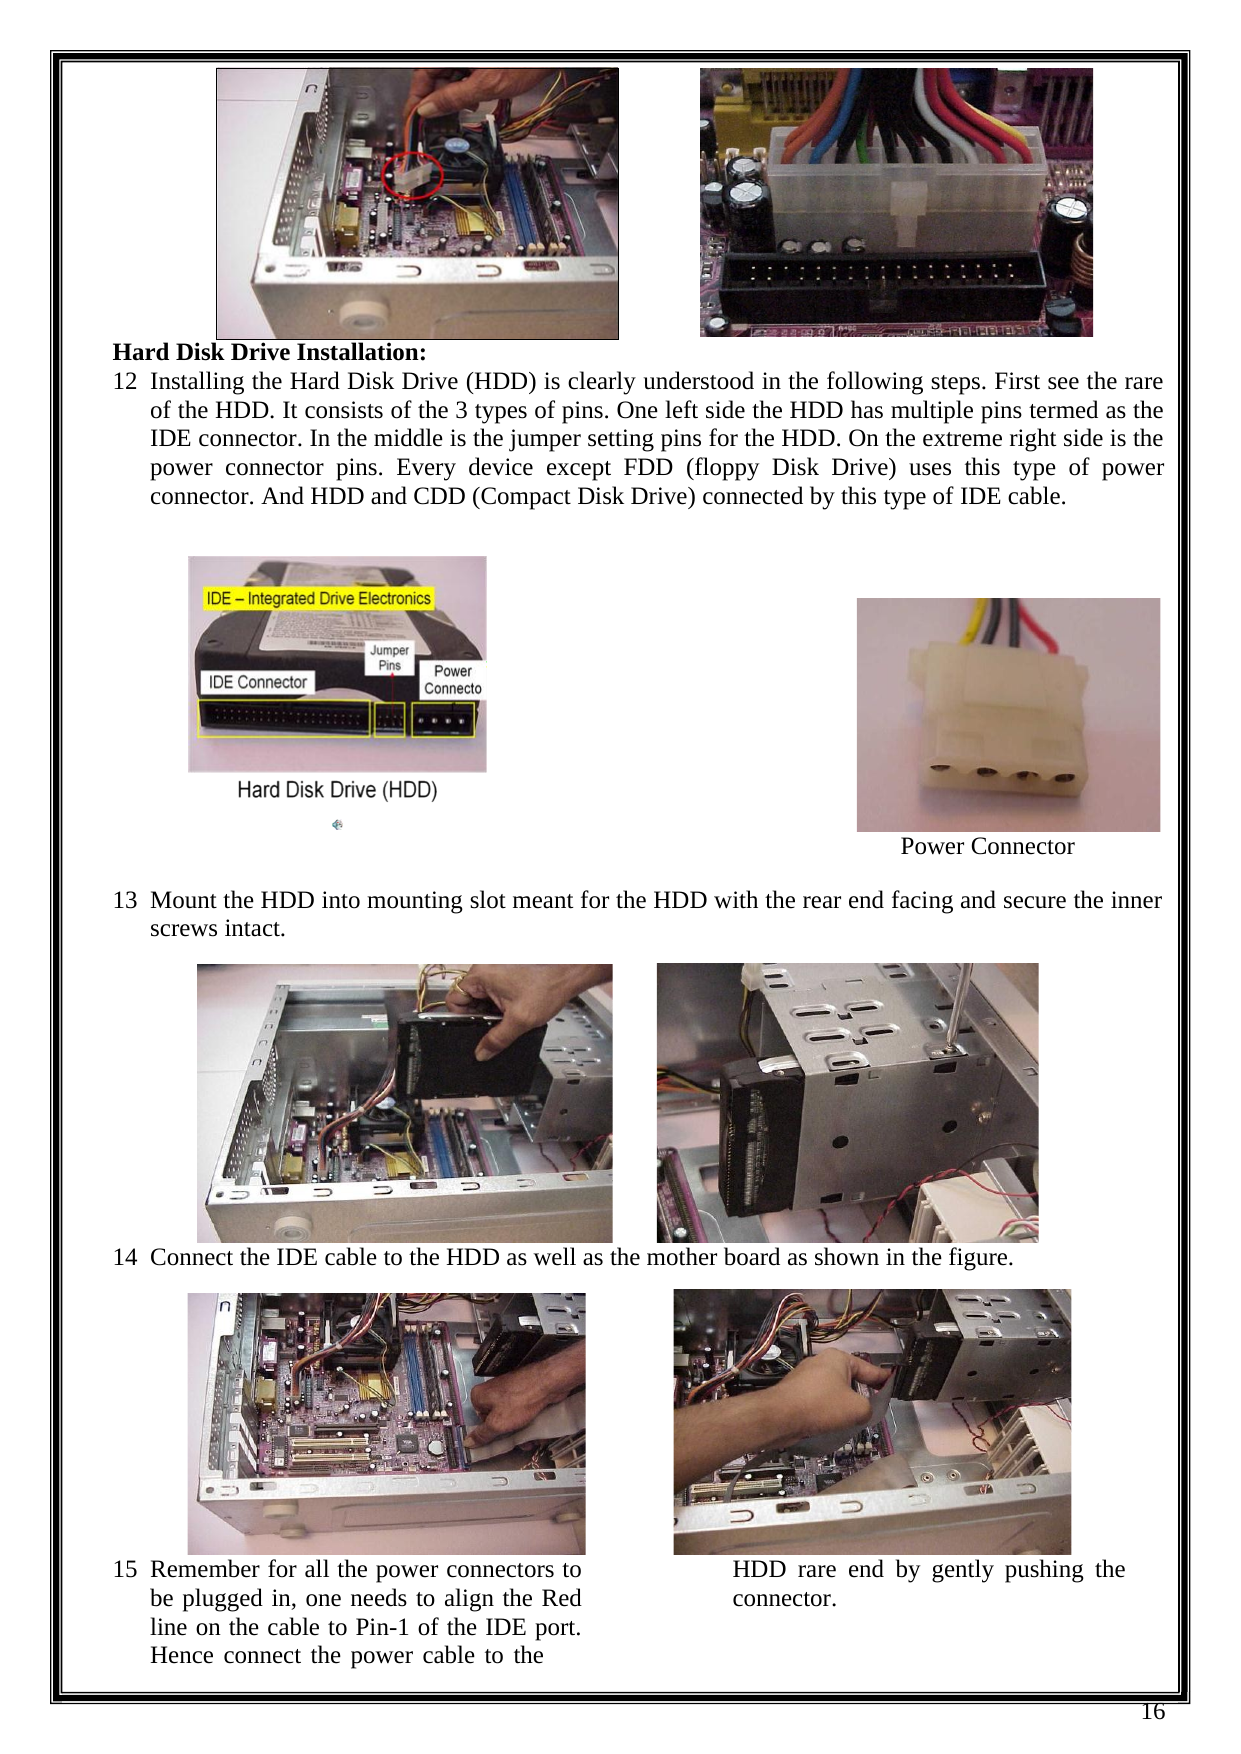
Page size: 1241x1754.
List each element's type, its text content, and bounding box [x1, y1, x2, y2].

picture [197, 964, 613, 1243]
picture [187, 1293, 586, 1555]
list Remember for all the power connectors to be plugged in, one needs to align the Red line on the cable to Pin-1 of the IDE port. Hence connect the power cable to the [112, 1554, 582, 1669]
picture [656, 963, 1039, 1243]
picture [217, 69, 618, 337]
subtitle Hard Disk Drive Installation: [112, 337, 1178, 366]
text HDD rare end by gently pushing the connector. [732, 1554, 1178, 1612]
picture [700, 68, 1094, 337]
picture [187, 556, 489, 830]
picture [673, 1289, 1072, 1555]
picture [856, 598, 1161, 832]
list Mount the HDD into mounting slot meant for the HDD with the rear end facing and secure the inner screws intact. [112, 885, 1165, 942]
list Installing the Hard Disk Drive (HDD) is clearly understood in the following steps. First see the rare of the HDD. It consists of the 3 types of pins. One left side the HDD has multiple pins termed as the IDE connector. In the middle is the jumper setting pins for the HDD. On the extreme right side is the power connector pins. Every device except FDD (floppy Disk Drive) uses this type of power connector. And HDD and CDD (Compact Disk Drive) connected by this type of IDE cable. [112, 366, 1165, 510]
